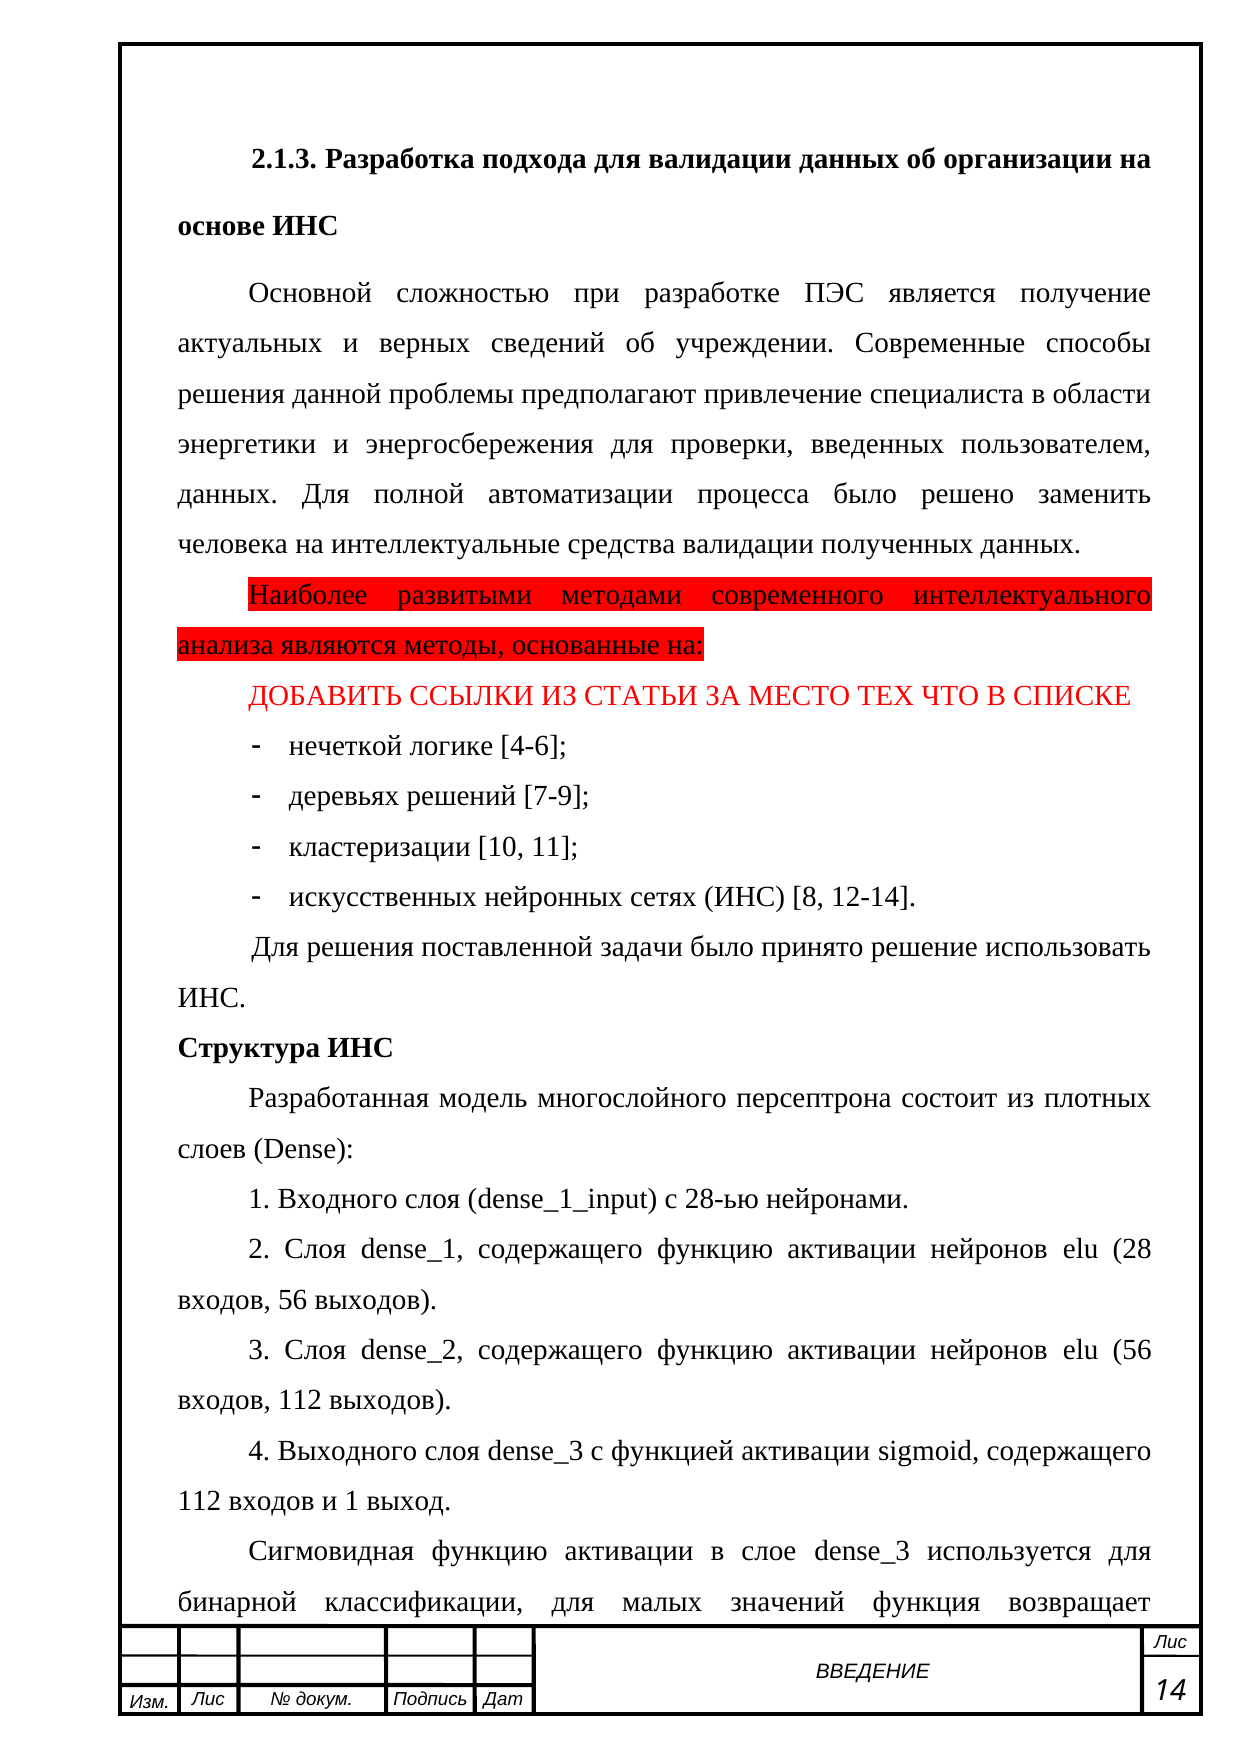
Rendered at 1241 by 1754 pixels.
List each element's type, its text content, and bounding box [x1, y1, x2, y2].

list деревьях решений [7-9]; [251, 778, 1152, 812]
text ДОБАВИТЬ ССЫЛКИ ИЗ СТАТЬИ ЗА МЕСТО ТЕХ ЧТО В СПИСКЕ [177, 678, 1152, 711]
text Наиболее развитыми методами современного интеллектуального анализа являются методы, основанные на: [177, 577, 1152, 661]
text 3. Слоя dense_2, содержащего функцию активации нейронов elu (56 входов, 112 выходов). [177, 1332, 1152, 1416]
text Разработанная модель многослойного персептрона состоит из плотных слоев (Dense): [177, 1081, 1152, 1164]
text 1. Входного слоя (dense_1_input) с 28-ью нейронами. [177, 1181, 1152, 1215]
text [177, 1533, 1152, 1617]
text Основной сложностью при разработке ПЭС является получение актуальных и верных сведений об учреждении. Современные способы решения данной проблемы предполагают привлечение специалиста в области энергетики и энергосбережения для проверки, введенных пользователем, данных. Для полной автоматизации процесса было решено заменить человека на интеллектуальные средства валидации полученных данных. [177, 275, 1152, 560]
list кластеризации [10, 11]; [251, 829, 1152, 862]
text 2. Слоя dense_1, содержащего функцию активации нейронов elu (28 входов, 56 выходов). [177, 1231, 1152, 1315]
list искусственных нейронных сетях (ИНС) [8, 12-14]. [251, 879, 1152, 913]
text Для решения поставленной задачи было принято решение использовать ИНС. [177, 929, 1152, 1013]
list нечеткой логике [4-6]; [251, 728, 1152, 762]
text Структура ИНС [177, 1030, 1152, 1064]
text 4. Выходного слоя dense_3 с функцией активации sigmoid, содержащего 112 входов и 1 выход. [177, 1433, 1152, 1517]
subtitle Разработка подхода для валидации данных об организации на основе ИНС [177, 141, 1152, 242]
